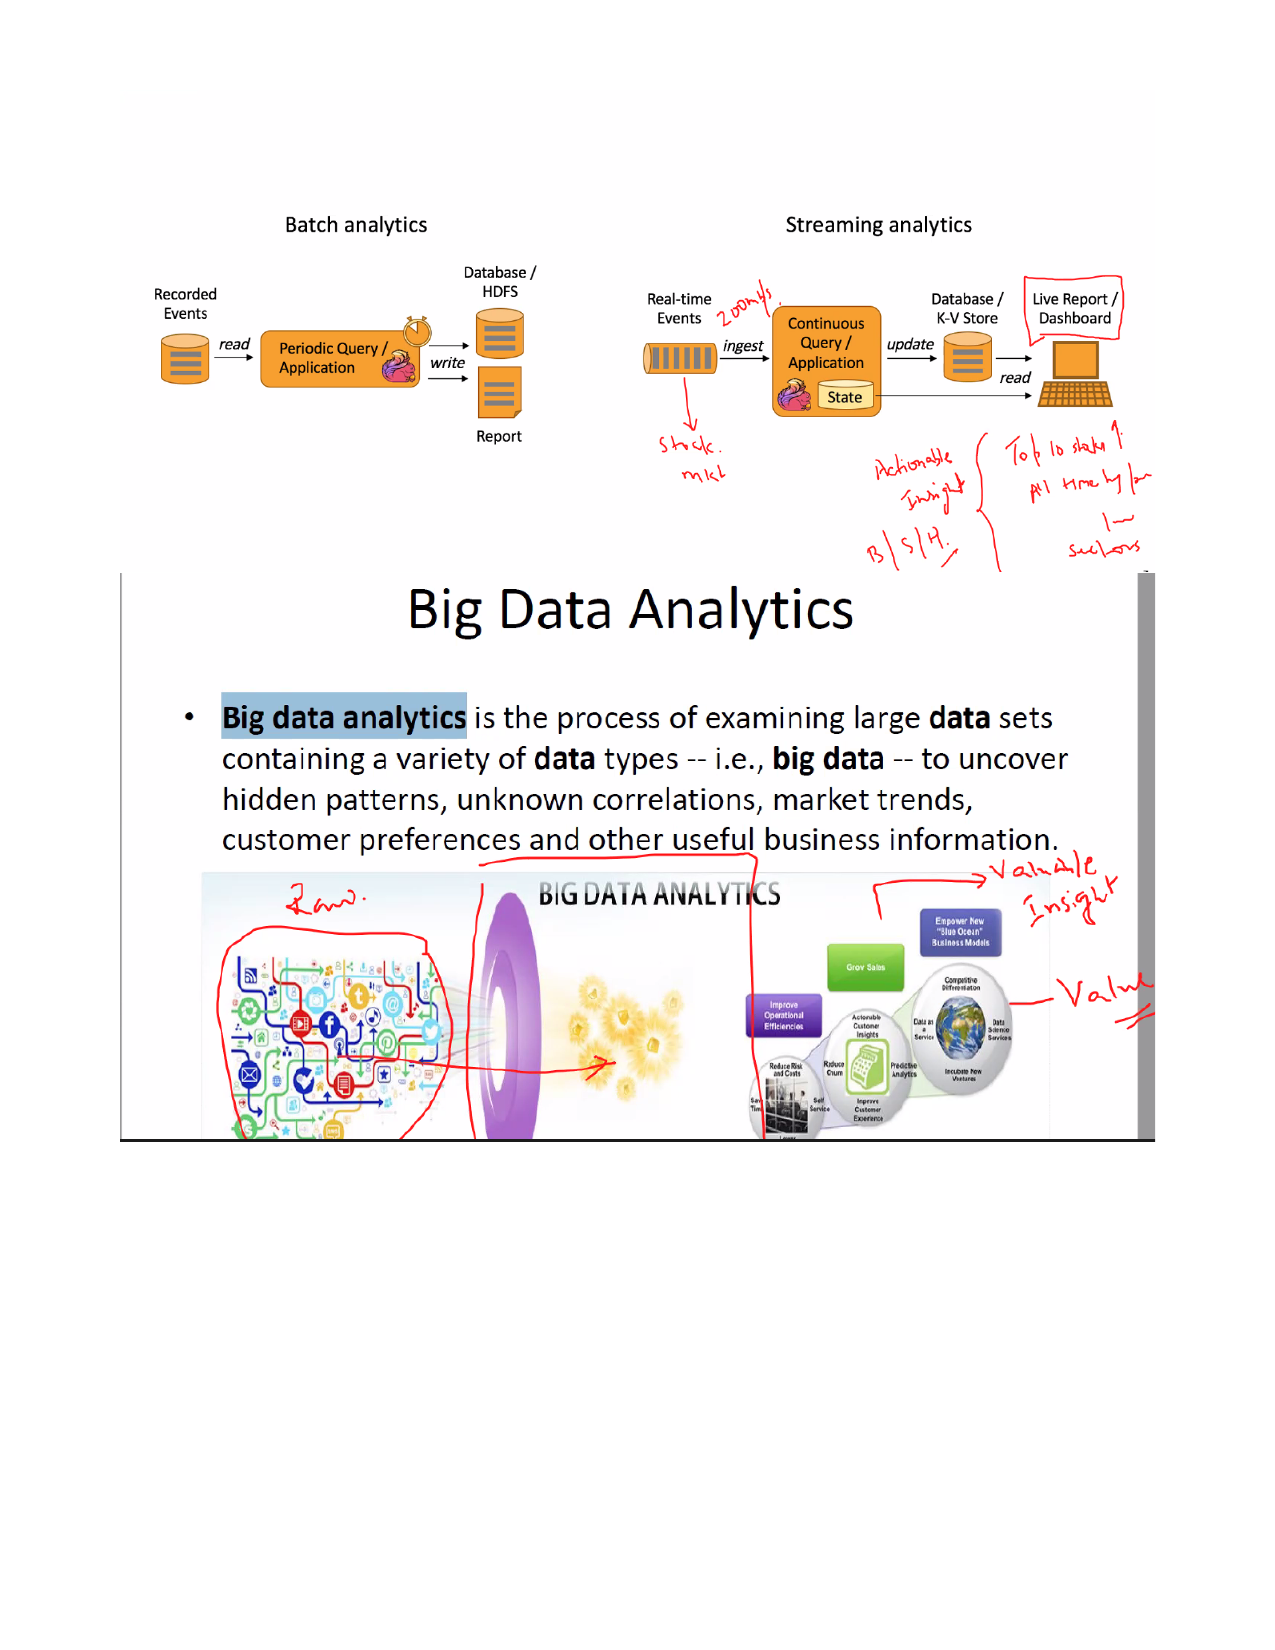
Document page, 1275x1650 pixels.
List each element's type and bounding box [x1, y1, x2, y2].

picture [120, 90, 1155, 572]
picture [120, 573, 1155, 1142]
